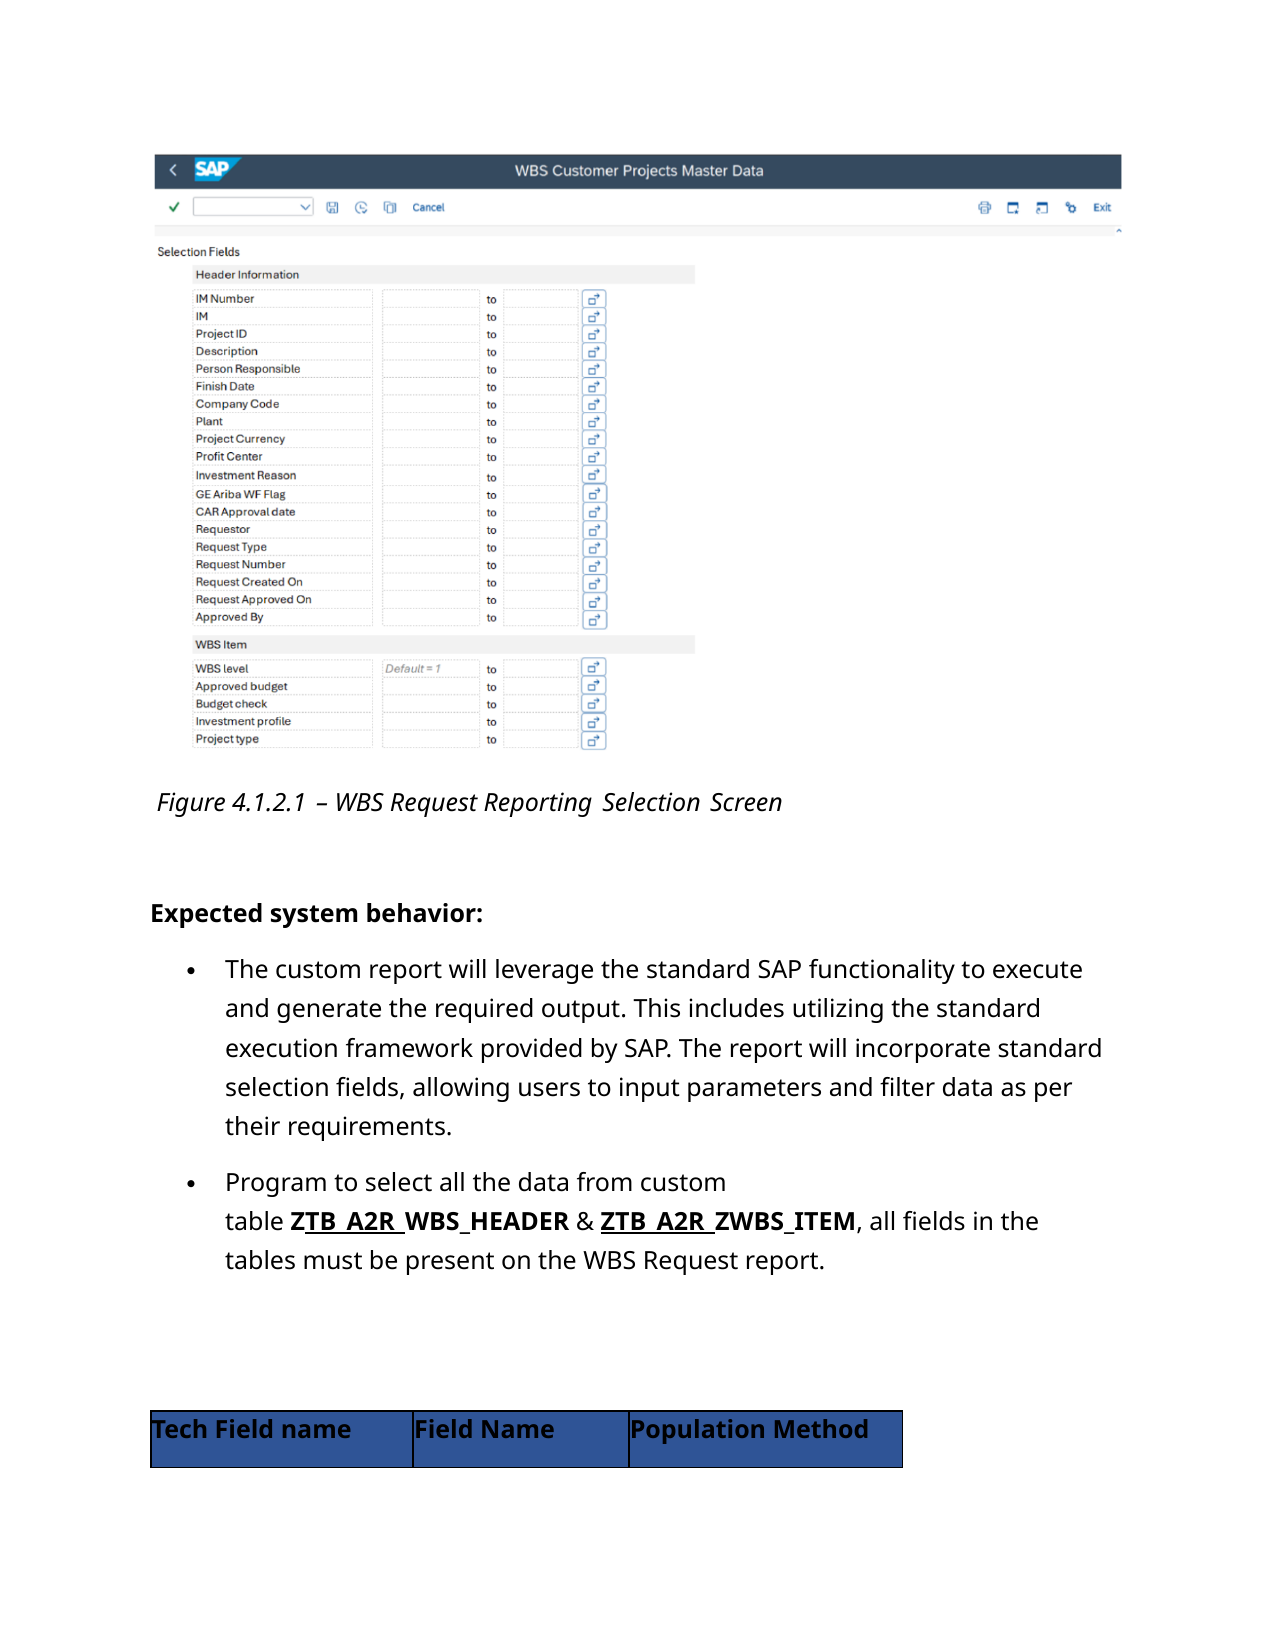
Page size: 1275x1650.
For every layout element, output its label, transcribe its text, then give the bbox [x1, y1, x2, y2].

list The custom report will leverage the standard SAP functionality to execute and generate the required output. This includes utilizing the standard execution framework provided by SAP. The report will incorporate standard selection fields, allowing users to input parameters and filter data as per their requirements. [187, 952, 1125, 1143]
table_header Tech Field name [152, 1412, 412, 1467]
table_header Population Method [630, 1412, 902, 1467]
picture [150, 150, 1125, 756]
list Program to select all the data from custom table ZTB_A2R_WBS_HEADER & ZTB_A2R_ZWBS_ITEM, all fields in the tables must be present on the WBS Request report. [187, 1164, 1125, 1277]
table_header Field Name [414, 1412, 628, 1467]
text Expected system behavior: [150, 896, 1125, 930]
text Figure 4.1.2.1 – WBS Request Reporting Selection Screen [150, 784, 1125, 818]
